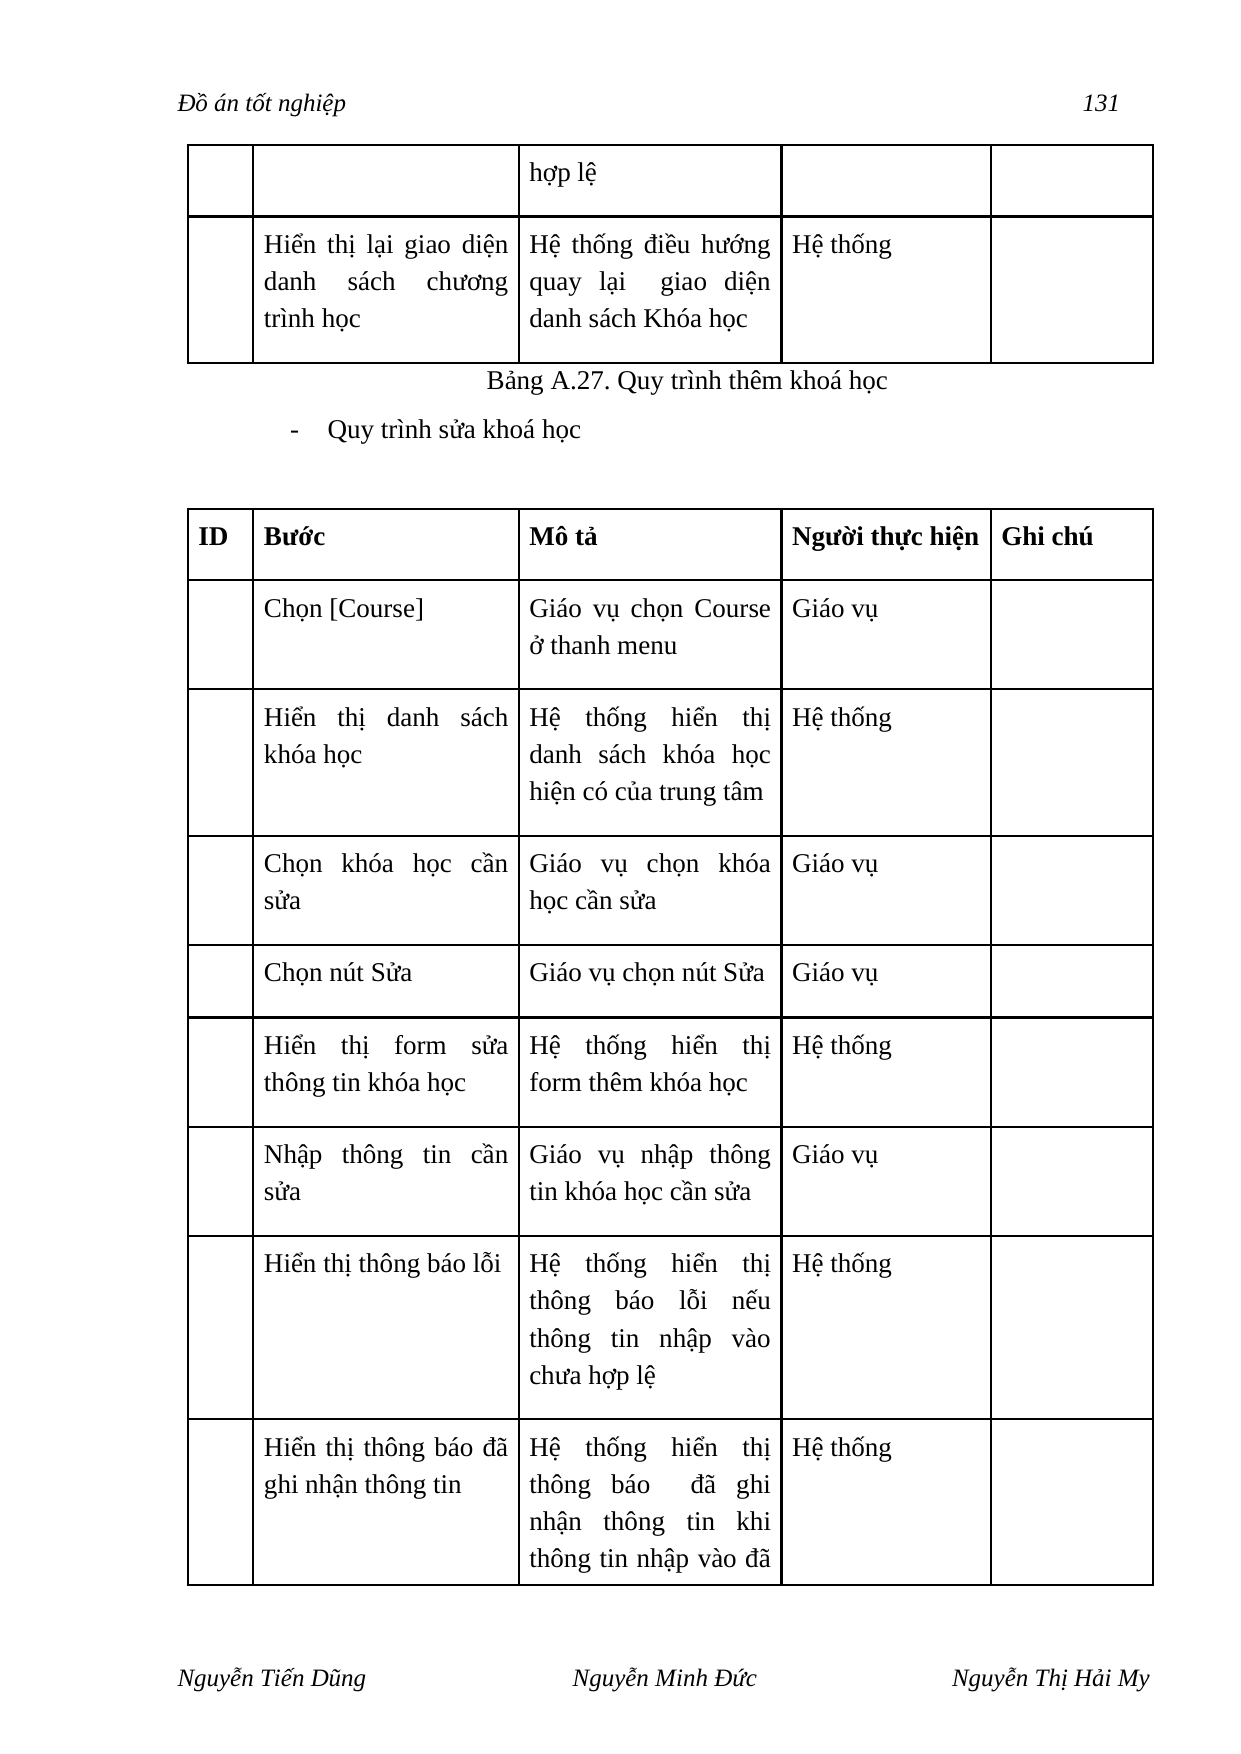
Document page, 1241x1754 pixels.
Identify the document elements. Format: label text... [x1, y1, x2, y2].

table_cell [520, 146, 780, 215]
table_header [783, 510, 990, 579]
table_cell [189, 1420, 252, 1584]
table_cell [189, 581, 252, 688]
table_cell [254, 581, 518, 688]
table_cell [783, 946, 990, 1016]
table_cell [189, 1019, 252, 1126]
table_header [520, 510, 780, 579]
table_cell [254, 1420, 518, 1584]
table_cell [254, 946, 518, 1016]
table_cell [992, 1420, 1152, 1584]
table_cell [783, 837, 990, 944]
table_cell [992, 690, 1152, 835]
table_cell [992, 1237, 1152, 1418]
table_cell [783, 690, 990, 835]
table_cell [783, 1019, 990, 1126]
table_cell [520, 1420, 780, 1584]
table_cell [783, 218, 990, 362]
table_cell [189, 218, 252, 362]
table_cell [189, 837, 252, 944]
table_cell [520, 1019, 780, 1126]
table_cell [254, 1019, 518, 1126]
text Bảng A.27. Quy trình thêm khoá học [252, 364, 1122, 395]
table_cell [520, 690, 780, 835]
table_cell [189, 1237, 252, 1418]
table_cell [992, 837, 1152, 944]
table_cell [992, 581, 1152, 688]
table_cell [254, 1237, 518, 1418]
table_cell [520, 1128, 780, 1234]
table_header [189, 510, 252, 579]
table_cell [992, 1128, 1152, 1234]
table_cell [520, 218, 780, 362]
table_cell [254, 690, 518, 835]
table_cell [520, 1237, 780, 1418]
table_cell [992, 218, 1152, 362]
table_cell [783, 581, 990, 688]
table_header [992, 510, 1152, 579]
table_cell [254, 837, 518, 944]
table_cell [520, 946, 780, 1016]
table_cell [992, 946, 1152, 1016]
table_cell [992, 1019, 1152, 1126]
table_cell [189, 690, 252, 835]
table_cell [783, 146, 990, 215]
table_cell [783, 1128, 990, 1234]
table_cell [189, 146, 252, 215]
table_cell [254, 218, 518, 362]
list Quy trình sửa khoá học [290, 414, 1122, 445]
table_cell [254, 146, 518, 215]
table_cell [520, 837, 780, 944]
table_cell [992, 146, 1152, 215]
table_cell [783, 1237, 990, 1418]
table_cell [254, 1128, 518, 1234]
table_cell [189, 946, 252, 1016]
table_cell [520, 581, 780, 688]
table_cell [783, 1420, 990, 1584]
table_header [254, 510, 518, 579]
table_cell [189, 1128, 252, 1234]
